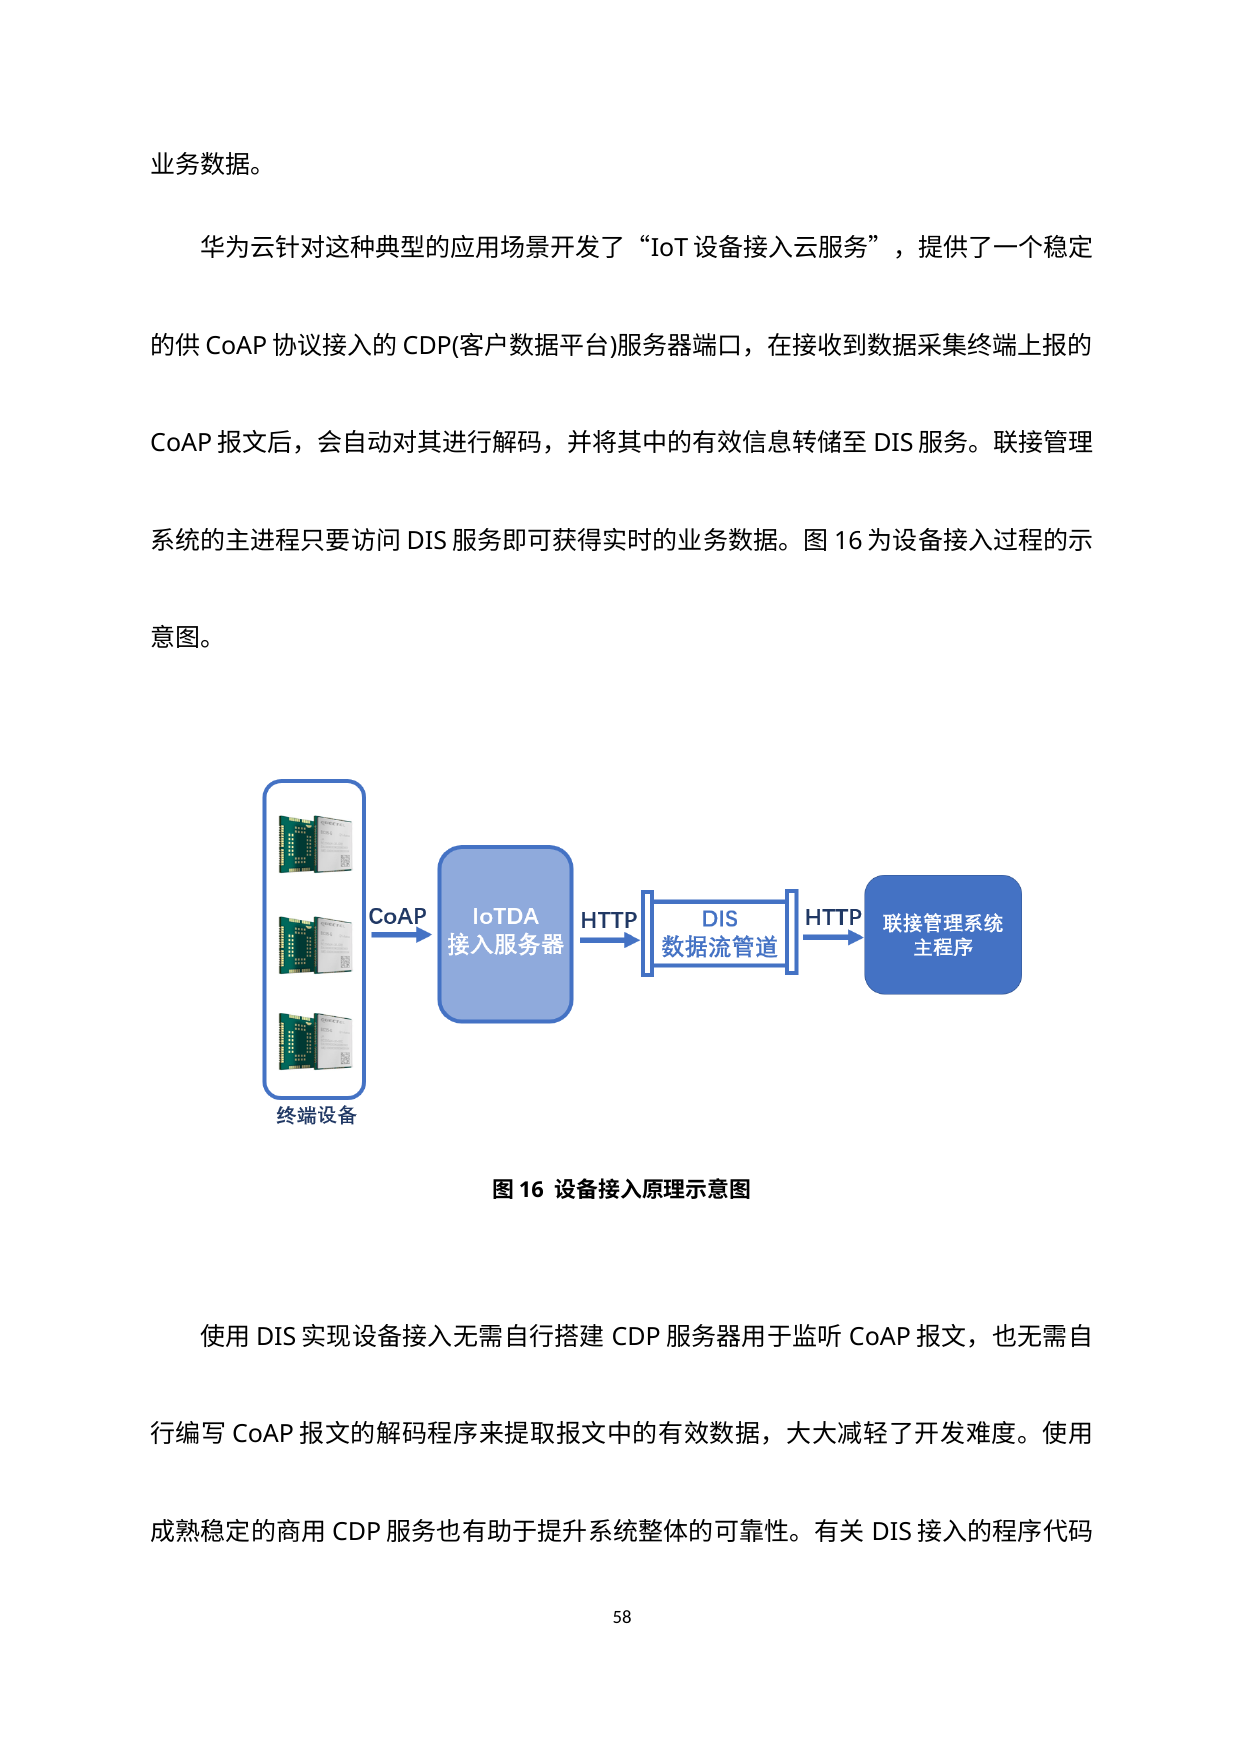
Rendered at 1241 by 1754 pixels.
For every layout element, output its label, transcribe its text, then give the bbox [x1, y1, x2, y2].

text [150, 130, 1094, 195]
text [150, 1302, 1094, 1562]
picture [246, 768, 1042, 1139]
text 图16 设备接入原理示意图 [150, 1172, 1094, 1204]
text 华为云针对这种典型的应用场景开发了“IoT设备接入云服务”，提供了一个稳定的供CoAP协议接入的CDP(客户数据平台)服务器端口，在接收到数据采集终端上报的CoAP报文后，会自动对其进行解码，并将其中的有效信息转储至DIS服务。联接管理系统的主进程只要访问DIS服务即可获得实时的业务数据。图16为设备接入过程的示意图。 [150, 213, 1094, 668]
